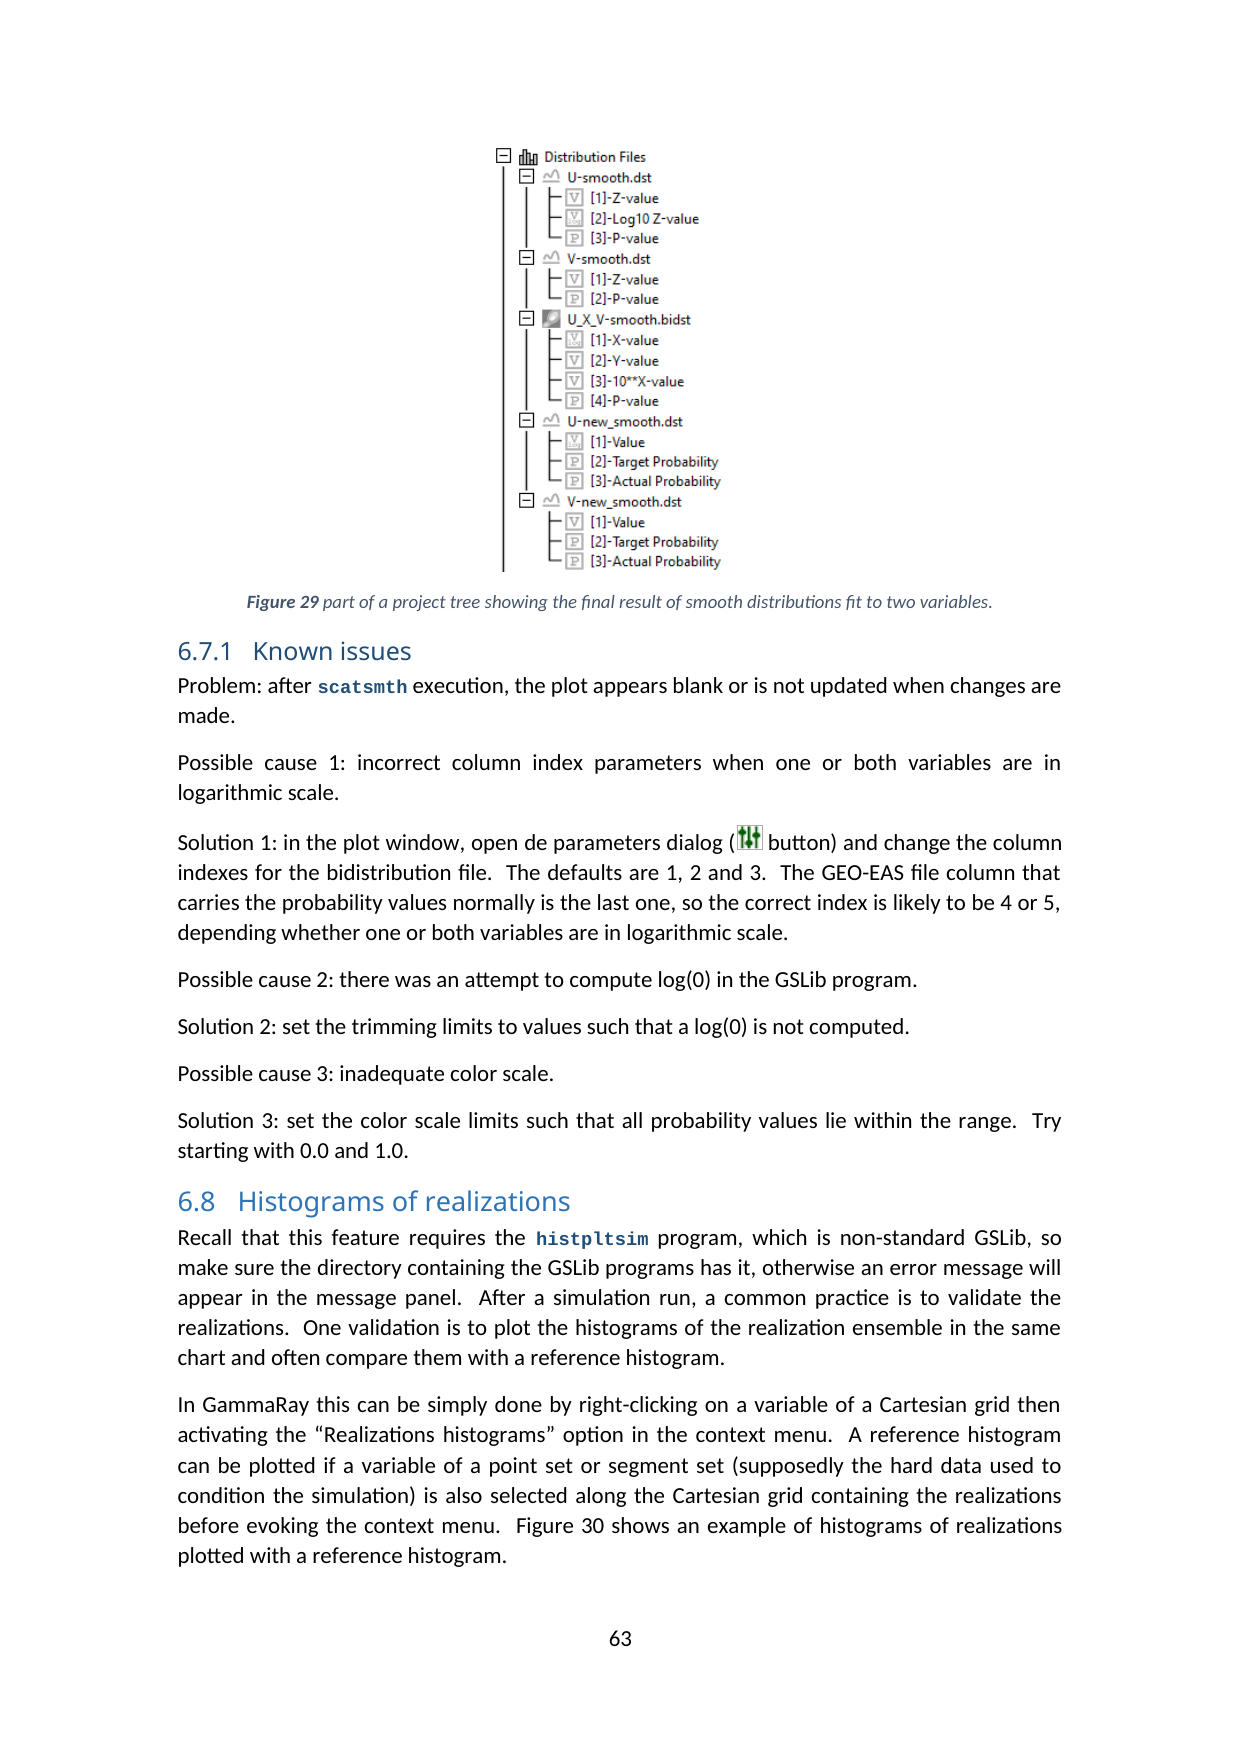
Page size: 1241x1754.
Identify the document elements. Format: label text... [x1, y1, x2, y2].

text Possible cause 2: there was an attempt to compute log(0) in the GSLib program. [177, 965, 1063, 993]
text Figure 29 part of a project tree showing the final result of smooth distributions fit to two variables. [177, 590, 1063, 613]
text Problem: after scatsmth execution, the plot appears blank or is not updated when changes are made. [177, 671, 1063, 729]
picture [495, 147, 745, 572]
picture [738, 826, 762, 849]
subtitle Histograms of realizations [177, 1183, 1063, 1220]
text Possible cause 1: incorrect column index parameters when one or both variables are in logarithmic scale. [177, 748, 1063, 806]
text Solution 1: in the plot window, open de parameters dialog ( button) and change the column indexes for the bidistribution file. The defaults are 1, 2 and 3. The GEO-EAS file column that carries the probability values normally is the last one, so the correct index is likely to be 4 or 5, depending whether one or both variables are in logarithmic scale. [177, 825, 1063, 946]
text Possible cause 3: inadequate color scale. [177, 1059, 1063, 1087]
text Recall that this feature requires the histpltsim program, which is non-standard GSLib, so make sure the directory containing the GSLib programs has it, otherwise an error message will appear in the message panel. After a simulation run, a common practice is to validate the realizations. One validation is to plot the histograms of the realization ensemble in the same chart and often compare them with a reference histogram. [177, 1223, 1063, 1372]
text Solution 3: set the color scale limits such that all probability values lie within the range. Try starting with 0.0 and 1.0. [177, 1106, 1063, 1164]
subtitle Known issues [177, 634, 1063, 668]
text In GammaRay this can be simply done by right-clicking on a variable of a Cartesian grid then activating the “Realizations histograms” option in the context menu. A reference histogram can be plotted if a variable of a point set or segment set (supposedly the hard data used to condition the simulation) is also selected along the Cartesian grid containing the realizations before evoking the context menu. Figure 30 shows an example of histograms of realizations plotted with a reference histogram. [177, 1390, 1063, 1569]
text Solution 2: set the trimming limits to values such that a log(0) is not computed. [177, 1012, 1063, 1040]
